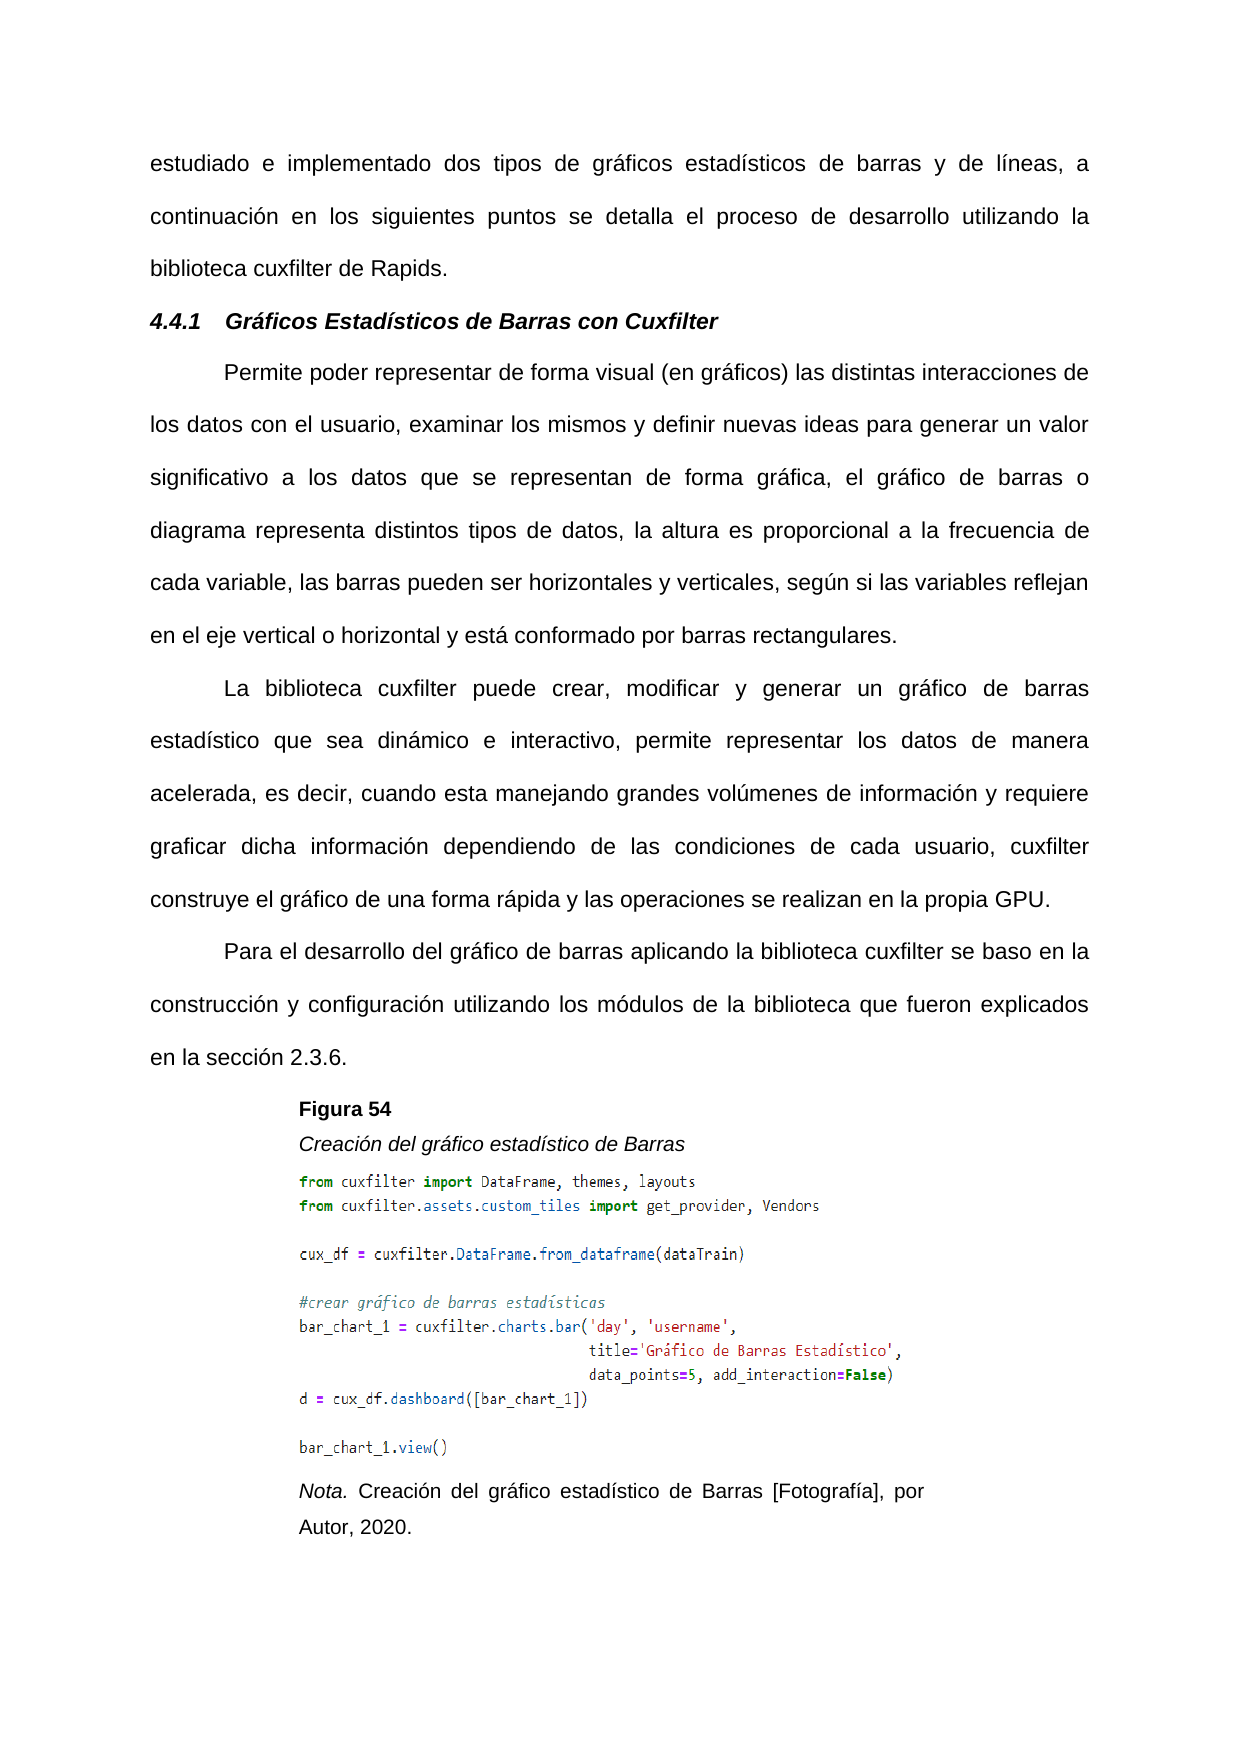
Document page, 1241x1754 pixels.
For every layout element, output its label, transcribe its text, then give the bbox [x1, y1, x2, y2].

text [150, 150, 1090, 282]
picture [298, 1168, 913, 1467]
text Para el desarrollo del gráfico de barras aplicando la biblioteca cuxfilter se baso en la construcción y configuración utilizando los módulos de la biblioteca que fueron explicados en la sección 2.3.6. [150, 938, 1090, 1070]
text Creación del gráfico estadístico de Barras [299, 1132, 1090, 1156]
list Nota. Creación del gráfico estadístico de Barras [Fotografía], por Autor, 2020. [299, 1479, 925, 1539]
text Permite poder representar de forma visual (en gráficos) las distintas interacciones de los datos con el usuario, examinar los mismos y definir nuevas ideas para generar un valor significativo a los datos que se representan de forma gráfica, el gráfico de barras o diagrama representa distintos tipos de datos, la altura es proporcional a la frecuencia de cada variable, las barras pueden ser horizontales y verticales, según si las variables reflejan en el eje vertical o horizontal y está conformado por barras rectangulares. [150, 358, 1090, 648]
list Figura 54 [299, 1096, 925, 1120]
text La biblioteca cuxfilter puede crear, modificar y generar un gráfico de barras estadístico que sea dinámico e interactivo, permite representar los datos de manera acelerada, es decir, cuando esta manejando grandes volúmenes de información y requiere graficar dicha información dependiendo de las condiciones de cada usuario, cuxfilter construye el gráfico de una forma rápida y las operaciones se realizan en la propia GPU. [150, 675, 1090, 912]
subtitle Gráficos Estadísticos de Barras con Cuxfilter [150, 308, 1090, 334]
